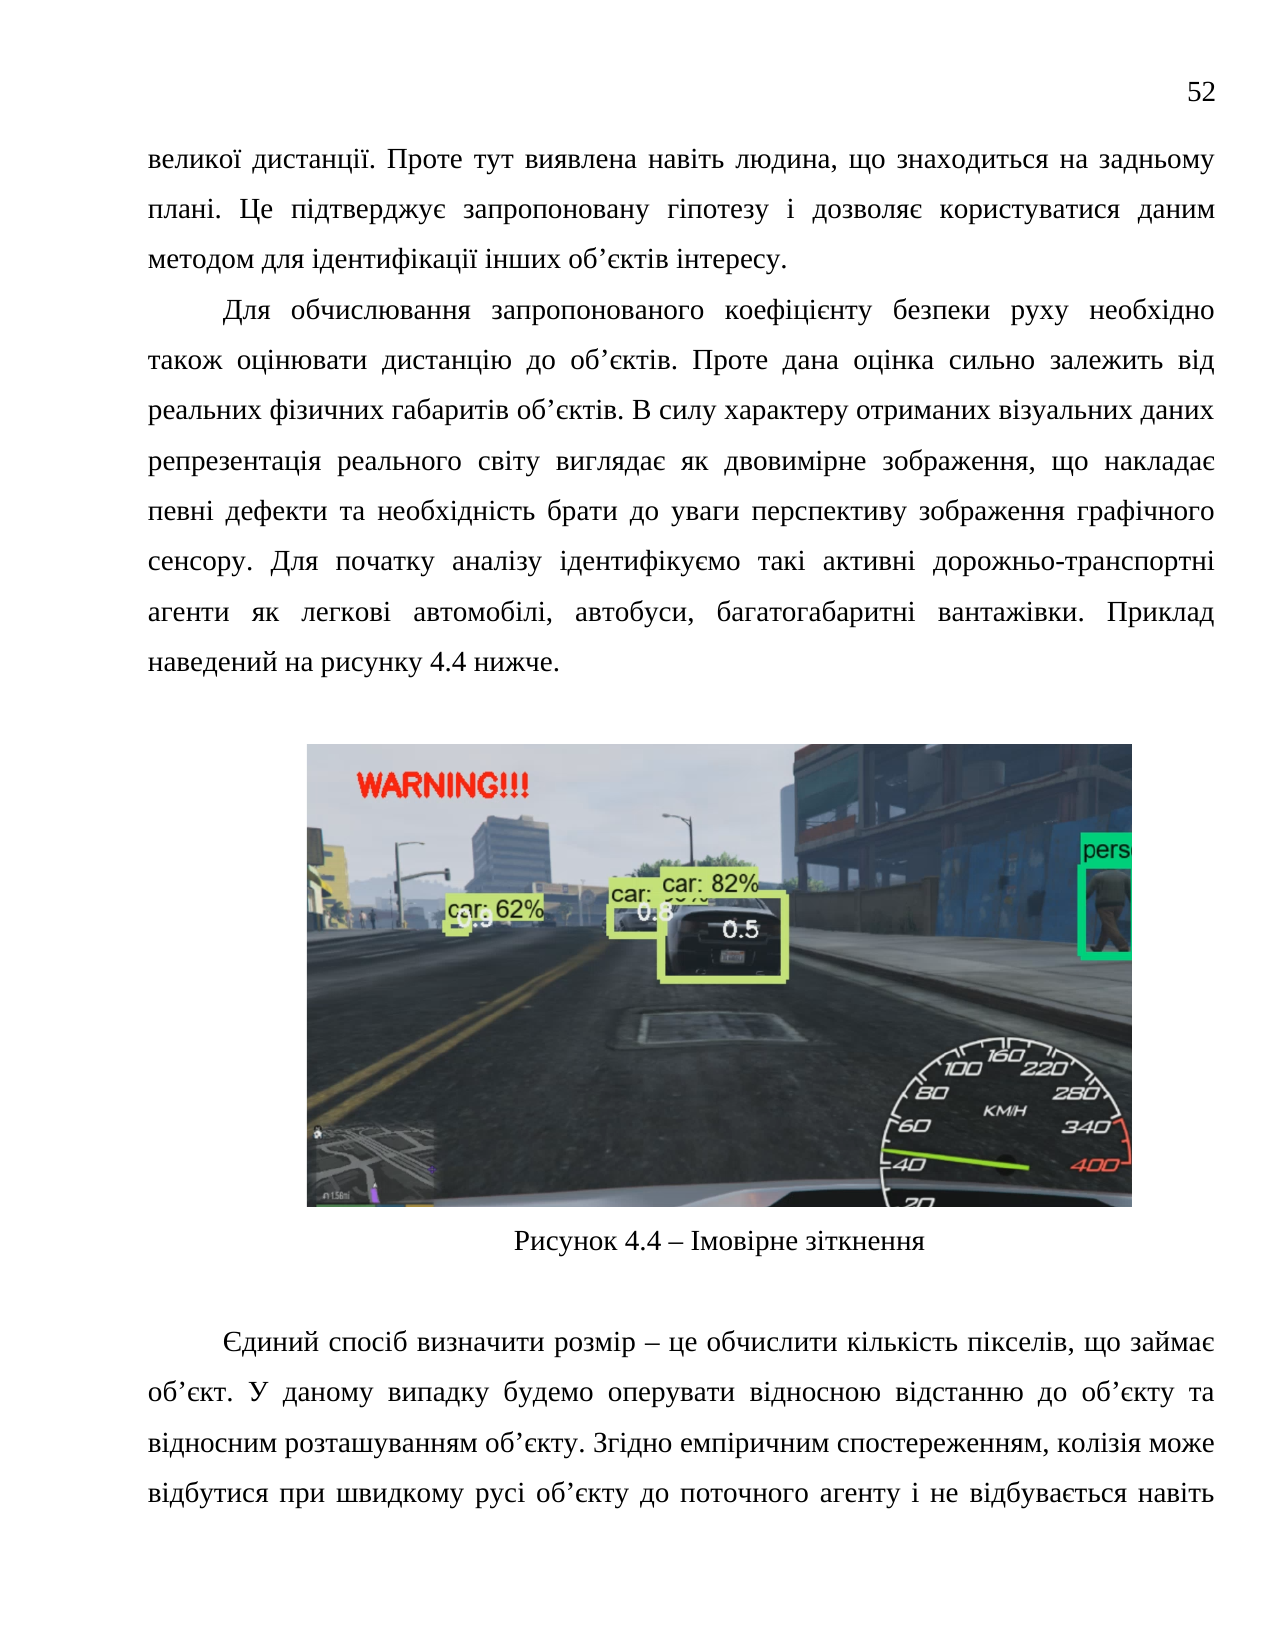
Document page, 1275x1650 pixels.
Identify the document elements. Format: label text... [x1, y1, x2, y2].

picture [306, 744, 1132, 1207]
text Для обчислювання запропонованого коефіцієнту безпеки руху необхідно також оцінювати дистанцію до об’єктів. Проте дана оцінка сильно залежить від реальних фізичних габаритів об’єктів. В силу характеру отриманих візуальних даних репрезентація реального світу виглядає як двовимірне зображення, що накладає певні дефекти та необхідність брати до уваги перспективу зображення графічного сенсору. Для початку аналізу ідентифікуємо такі активні дорожньо-транспортні агенти як легкові автомобілі, автобуси, багатогабаритні вантажівки. Приклад наведений на рисунку 4.4 нижче. [148, 292, 1216, 678]
text Рисунок 4.4 – Імовірне зіткнення [148, 1223, 1216, 1257]
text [148, 1324, 1216, 1509]
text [148, 141, 1216, 275]
